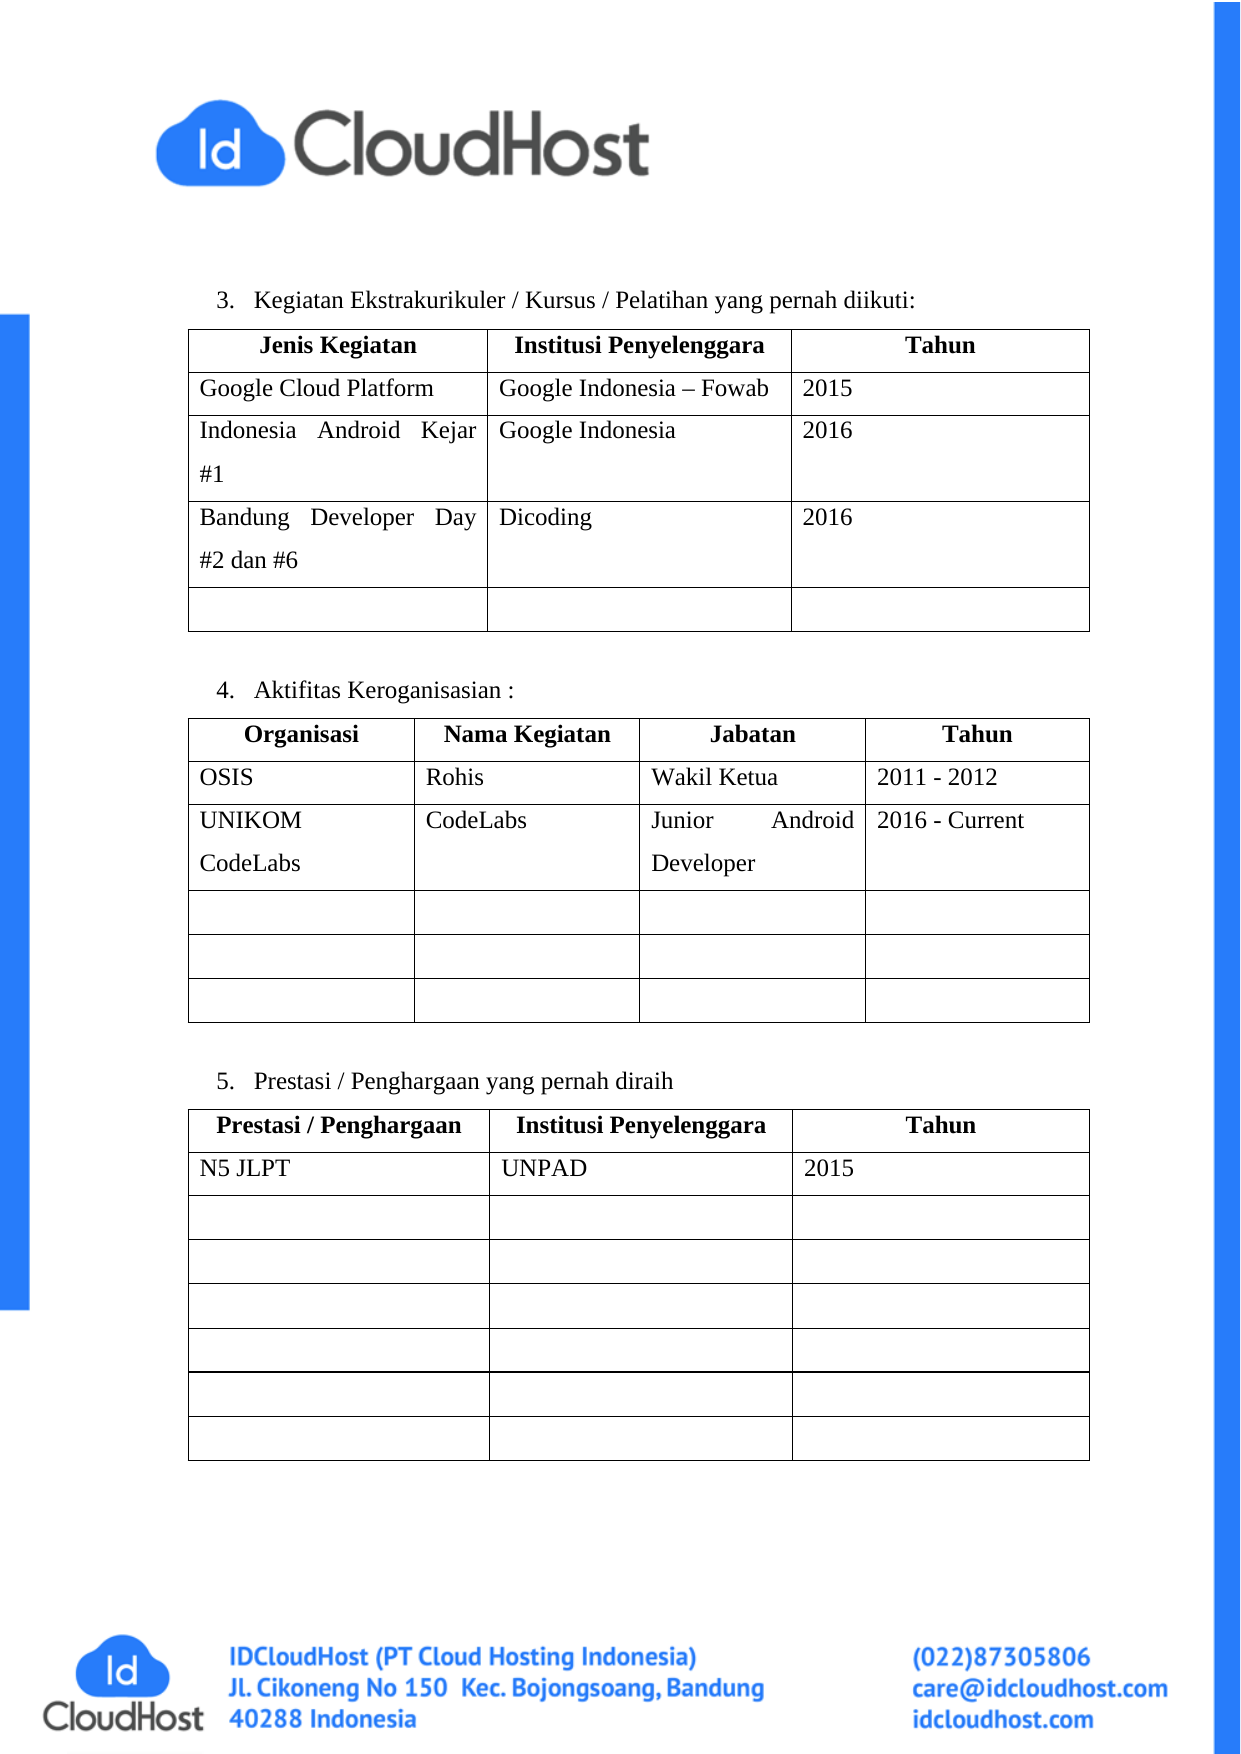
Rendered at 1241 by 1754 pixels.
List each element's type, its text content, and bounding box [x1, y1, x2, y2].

table_cell 2015 [793, 1153, 1089, 1195]
table_cell [189, 1240, 489, 1283]
table_cell [488, 588, 791, 631]
table_header Nama Kegiatan [415, 719, 639, 761]
table_cell [490, 1417, 792, 1459]
table_cell 2015 [792, 373, 1089, 414]
table_cell [793, 1240, 1089, 1283]
table_cell 2016 [792, 502, 1089, 587]
table_cell Google Indonesia – Fowab [488, 373, 791, 414]
table_header Tahun [866, 719, 1089, 761]
table_cell [793, 1196, 1089, 1239]
table_cell [866, 979, 1089, 1022]
table_cell [189, 1373, 489, 1416]
table_header Jenis Kegiatan [189, 330, 487, 372]
table_cell [189, 1284, 489, 1327]
table_cell 2011 - 2012 [866, 762, 1089, 804]
table_cell [490, 1329, 792, 1371]
table_cell [189, 588, 487, 631]
table_cell [490, 1373, 792, 1416]
table_cell [793, 1373, 1089, 1416]
table_cell [793, 1284, 1089, 1327]
table_cell [640, 935, 865, 978]
table_cell N5 JLPT [189, 1153, 489, 1195]
table_cell [490, 1284, 792, 1327]
table_header Jabatan [640, 719, 865, 761]
table_cell Wakil Ketua [640, 762, 865, 804]
table_cell Google Cloud Platform [189, 373, 487, 414]
table_cell [640, 979, 865, 1022]
table_cell Rohis [415, 762, 639, 804]
table_cell [189, 935, 414, 978]
table_cell Google Indonesia [488, 416, 791, 501]
table_cell [189, 1329, 489, 1371]
table_cell [415, 935, 639, 978]
table_cell OSIS [189, 762, 414, 804]
table_cell UNPAD [490, 1153, 792, 1195]
table_header Prestasi / Penghargaan [189, 1110, 489, 1152]
table_cell 2016 - Current [866, 805, 1089, 890]
table_header Tahun [792, 330, 1089, 372]
table_header Institusi Penyelenggara [488, 330, 791, 372]
table_cell [866, 935, 1089, 978]
table_cell Indonesia Android Kejar #1 [189, 416, 487, 501]
table_cell [415, 891, 639, 934]
list Kegiatan Ekstrakurikuler / Kursus / Pelatihan yang pernah diikuti: [216, 286, 1090, 314]
list Prestasi / Penghargaan yang pernah diraih [216, 1066, 1090, 1095]
table_cell UNIKOM CodeLabs [189, 805, 414, 890]
table_cell [866, 891, 1089, 934]
table_header Organisasi [189, 719, 414, 761]
table_cell CodeLabs [415, 805, 639, 890]
table_cell [490, 1240, 792, 1283]
table_cell Junior Android Developer [640, 805, 865, 890]
table_cell [189, 1196, 489, 1239]
table_header Institusi Penyelenggara [490, 1110, 792, 1152]
table_cell [189, 1417, 489, 1459]
table_header Tahun [793, 1110, 1089, 1152]
table_cell [793, 1329, 1089, 1371]
table_cell 2016 [792, 416, 1089, 501]
table_cell [640, 891, 865, 934]
table_cell Dicoding [488, 502, 791, 587]
table_cell [189, 891, 414, 934]
table_cell Bandung Developer Day #2 dan #6 [189, 502, 487, 587]
picture [0, 2, 1241, 1754]
table_cell [415, 979, 639, 1022]
table_cell [792, 588, 1089, 631]
table_cell [793, 1417, 1089, 1459]
list Aktifitas Keroganisasian : [216, 675, 1090, 704]
table_cell [490, 1196, 792, 1239]
table_cell [189, 979, 414, 1022]
